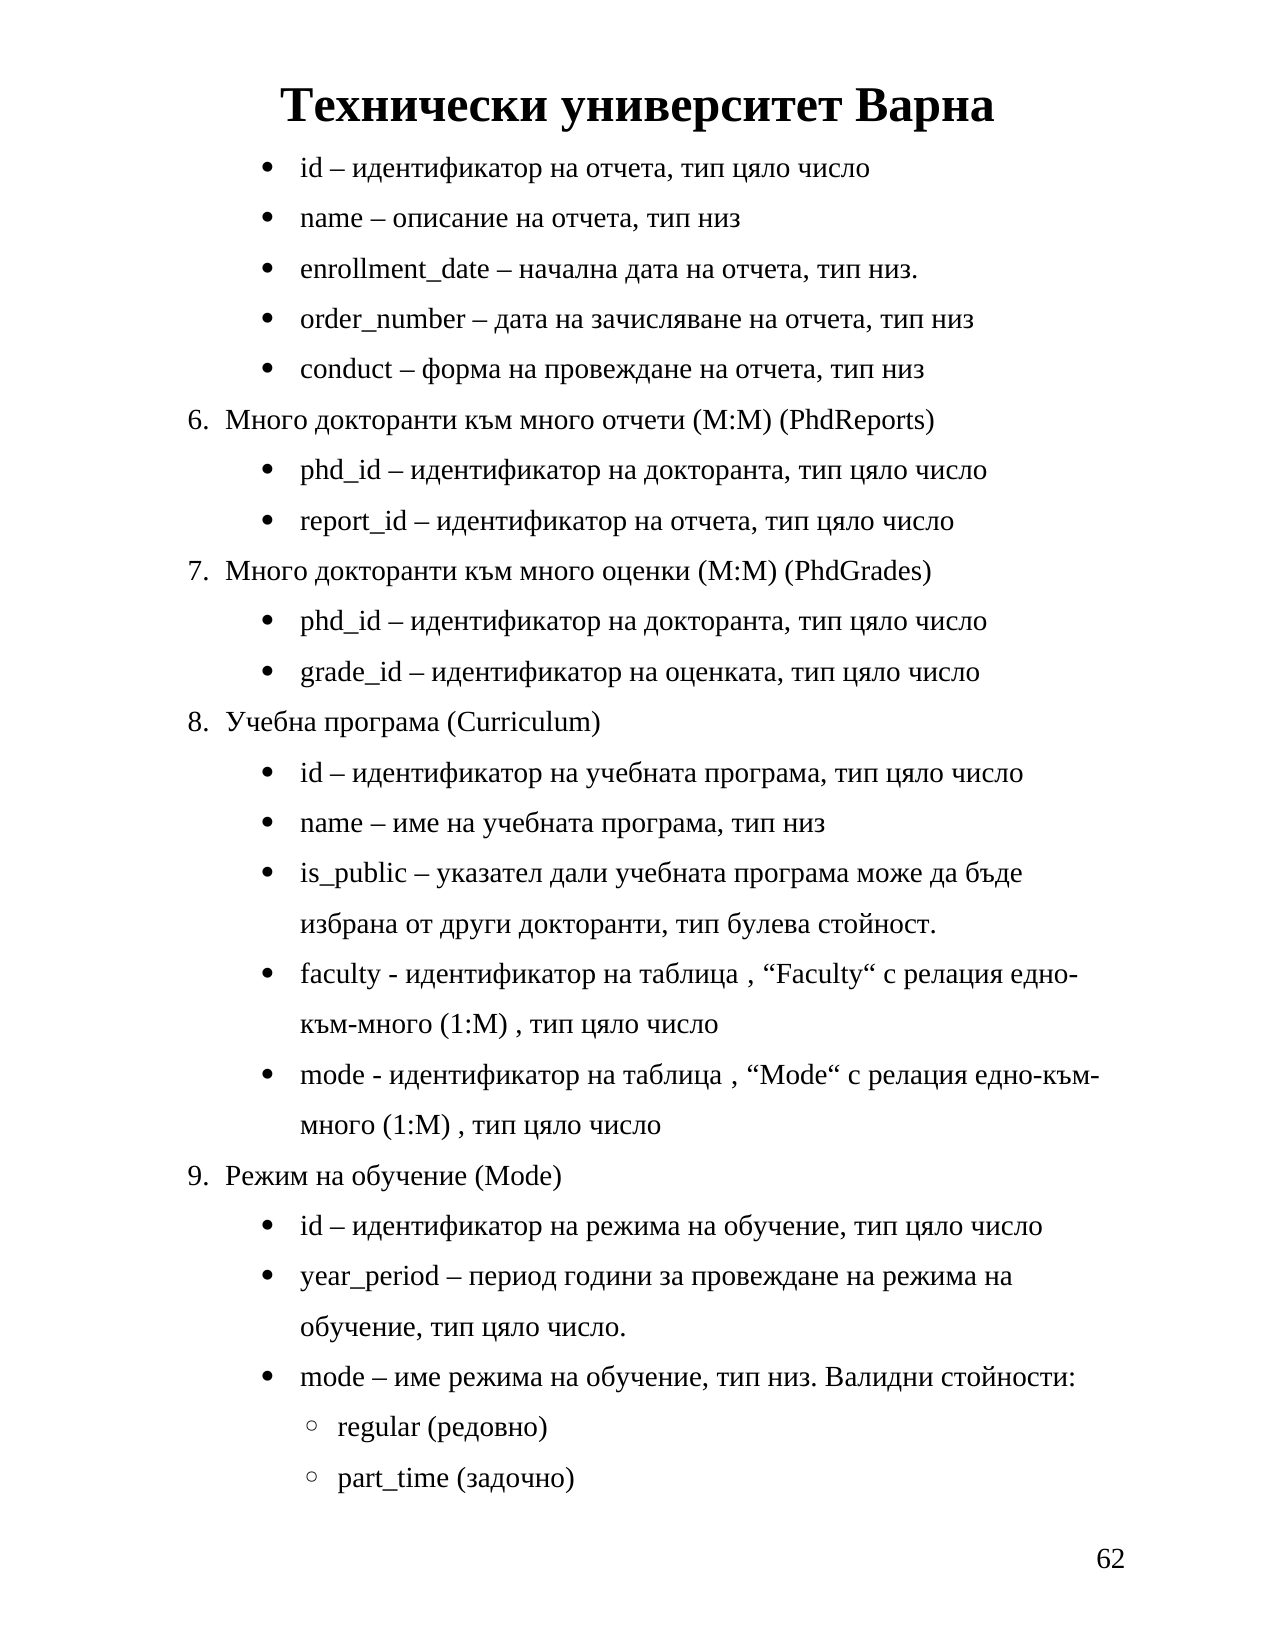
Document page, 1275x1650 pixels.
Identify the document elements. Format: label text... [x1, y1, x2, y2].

list mode – име режима на обучение, тип низ. Валидни стойности: [262, 1359, 1125, 1393]
list enrollment_date – начална дата на отчета, тип низ. [262, 251, 1125, 284]
list mode - идентификатор на таблица ‚ “Mode“ с релация едно-към-много (1:M) , тип цяло число [262, 1057, 1125, 1141]
list phd_id – идентификатор на докторанта, тип цяло число [262, 603, 1125, 637]
list part_time (задочно) [300, 1460, 1125, 1494]
list name – име на учебната програма, тип низ [262, 805, 1125, 839]
list conduct – форма на провеждане на отчета, тип низ [262, 352, 1125, 385]
list Много докторанти към много отчети (M:M) (PhdReports) [187, 402, 1125, 436]
list id – идентификатор на учебната програма, тип цяло число [262, 755, 1125, 788]
list year_period – период години за провеждане на режима на обучение, тип цяло число. [262, 1258, 1125, 1342]
list id – идентификатор на отчета, тип цяло число [262, 150, 1125, 184]
list grade_id – идентификатор на оценката, тип цяло число [262, 654, 1125, 688]
list is_public – указател дали учебната програма може да бъде избрана от други докторанти, тип булева стойност. [262, 856, 1125, 939]
list regular (редовно) [300, 1409, 1125, 1443]
list Режим на обучение (Mode) [187, 1158, 1125, 1191]
list report_id – идентификатор на отчета, тип цяло число [262, 503, 1125, 536]
list order_number – дата на зачисляване на отчета, тип низ [262, 301, 1125, 335]
list id – идентификатор на режима на обучение, тип цяло число [262, 1208, 1125, 1242]
list faculty - идентификатор на таблица ‚ “Faculty“ с релация едно-към-много (1:M) , тип цяло число [262, 956, 1125, 1040]
list Учебна програма (Curriculum) [187, 704, 1125, 738]
list phd_id – идентификатор на докторанта, тип цяло число [262, 452, 1125, 486]
list name – описание на отчета, тип низ [262, 200, 1125, 234]
list Много докторанти към много оценки (M:M) (PhdGrades) [187, 553, 1125, 587]
